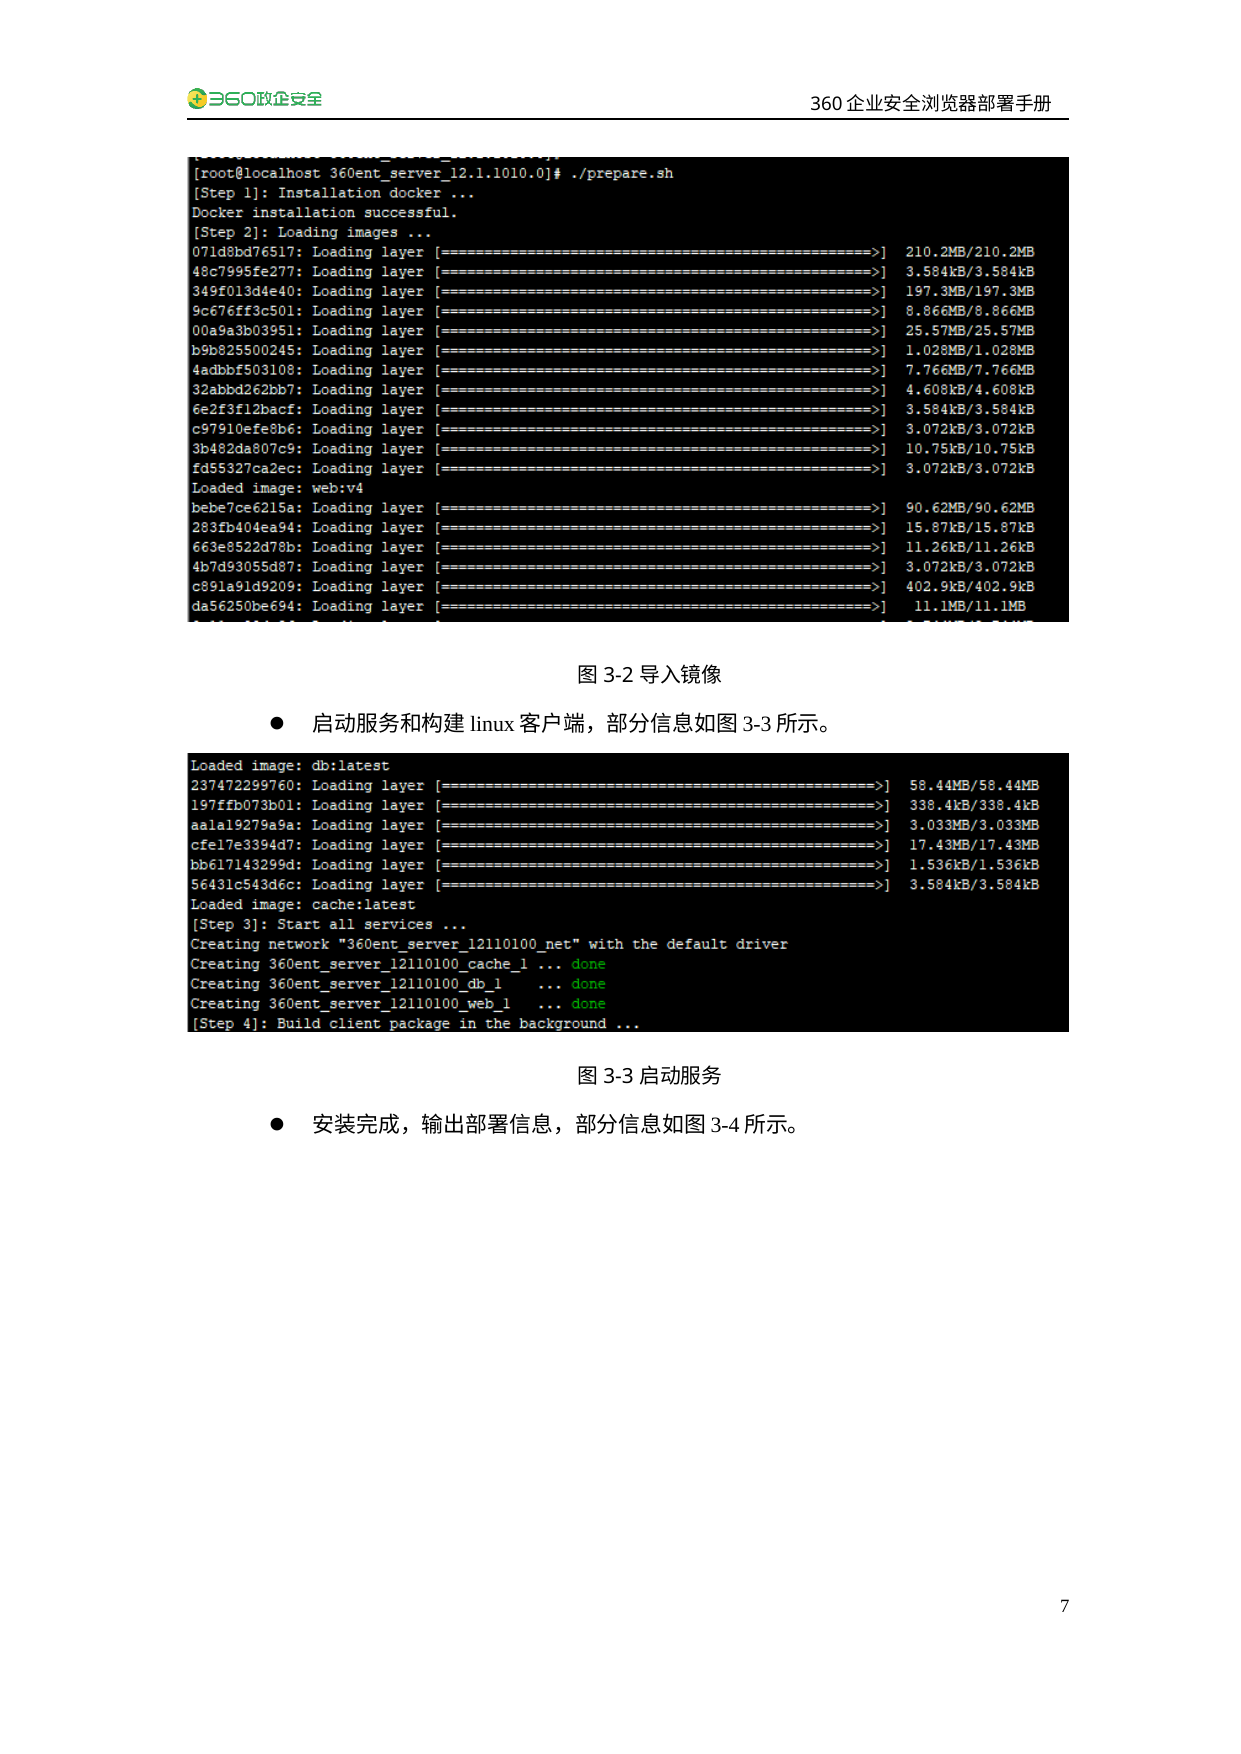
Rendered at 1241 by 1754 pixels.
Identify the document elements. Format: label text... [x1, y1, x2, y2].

text 图 3-2 导入镜像 [187, 658, 1069, 690]
picture [187, 88, 322, 109]
picture [187, 157, 1069, 622]
list 启动服务和构建linux客户端，部分信息如图3-3所示。 [268, 705, 1069, 738]
text 图 3-3 启动服务 [187, 1059, 1069, 1091]
list 安装完成，输出部署信息，部分信息如图3-4所示。 [268, 1106, 1069, 1139]
picture [187, 753, 1069, 1032]
